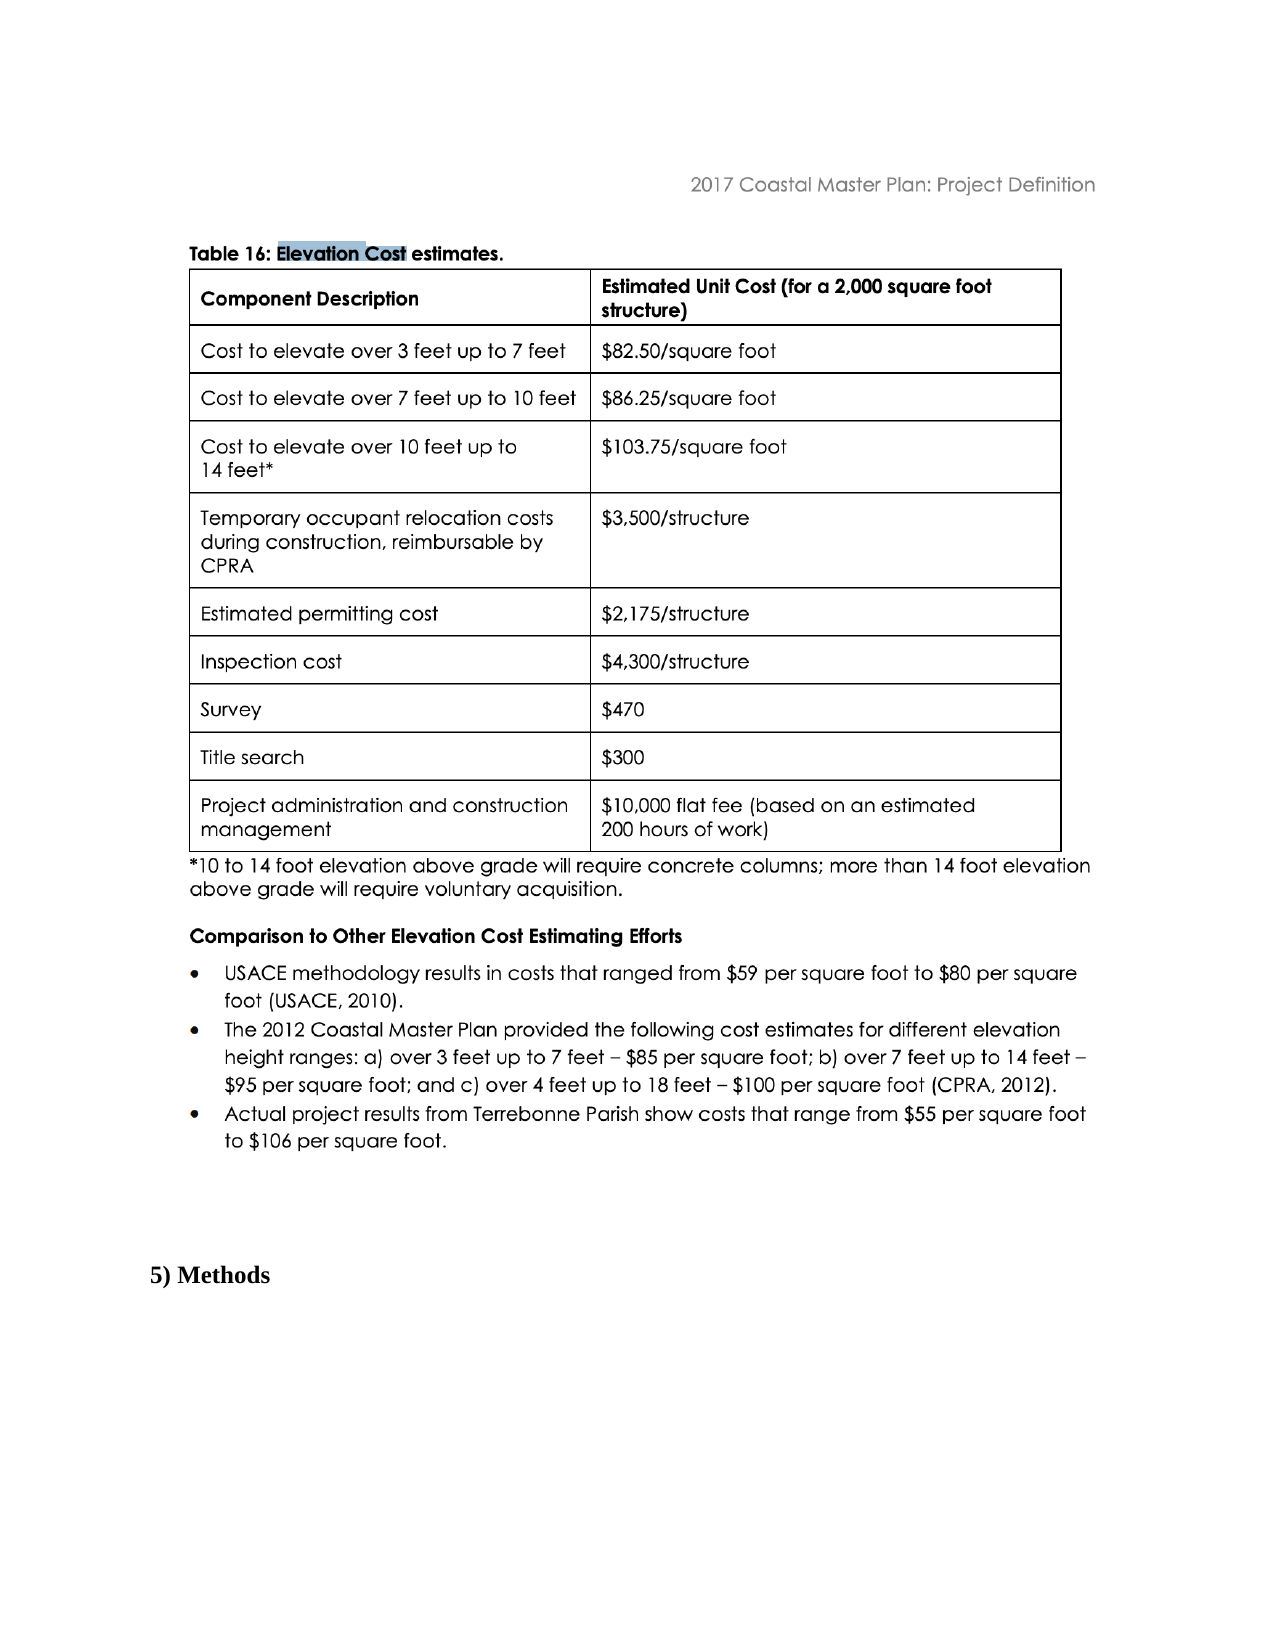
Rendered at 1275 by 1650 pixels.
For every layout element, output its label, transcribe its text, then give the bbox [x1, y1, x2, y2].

subtitle Methods [150, 1260, 1125, 1288]
picture [150, 150, 1125, 1161]
